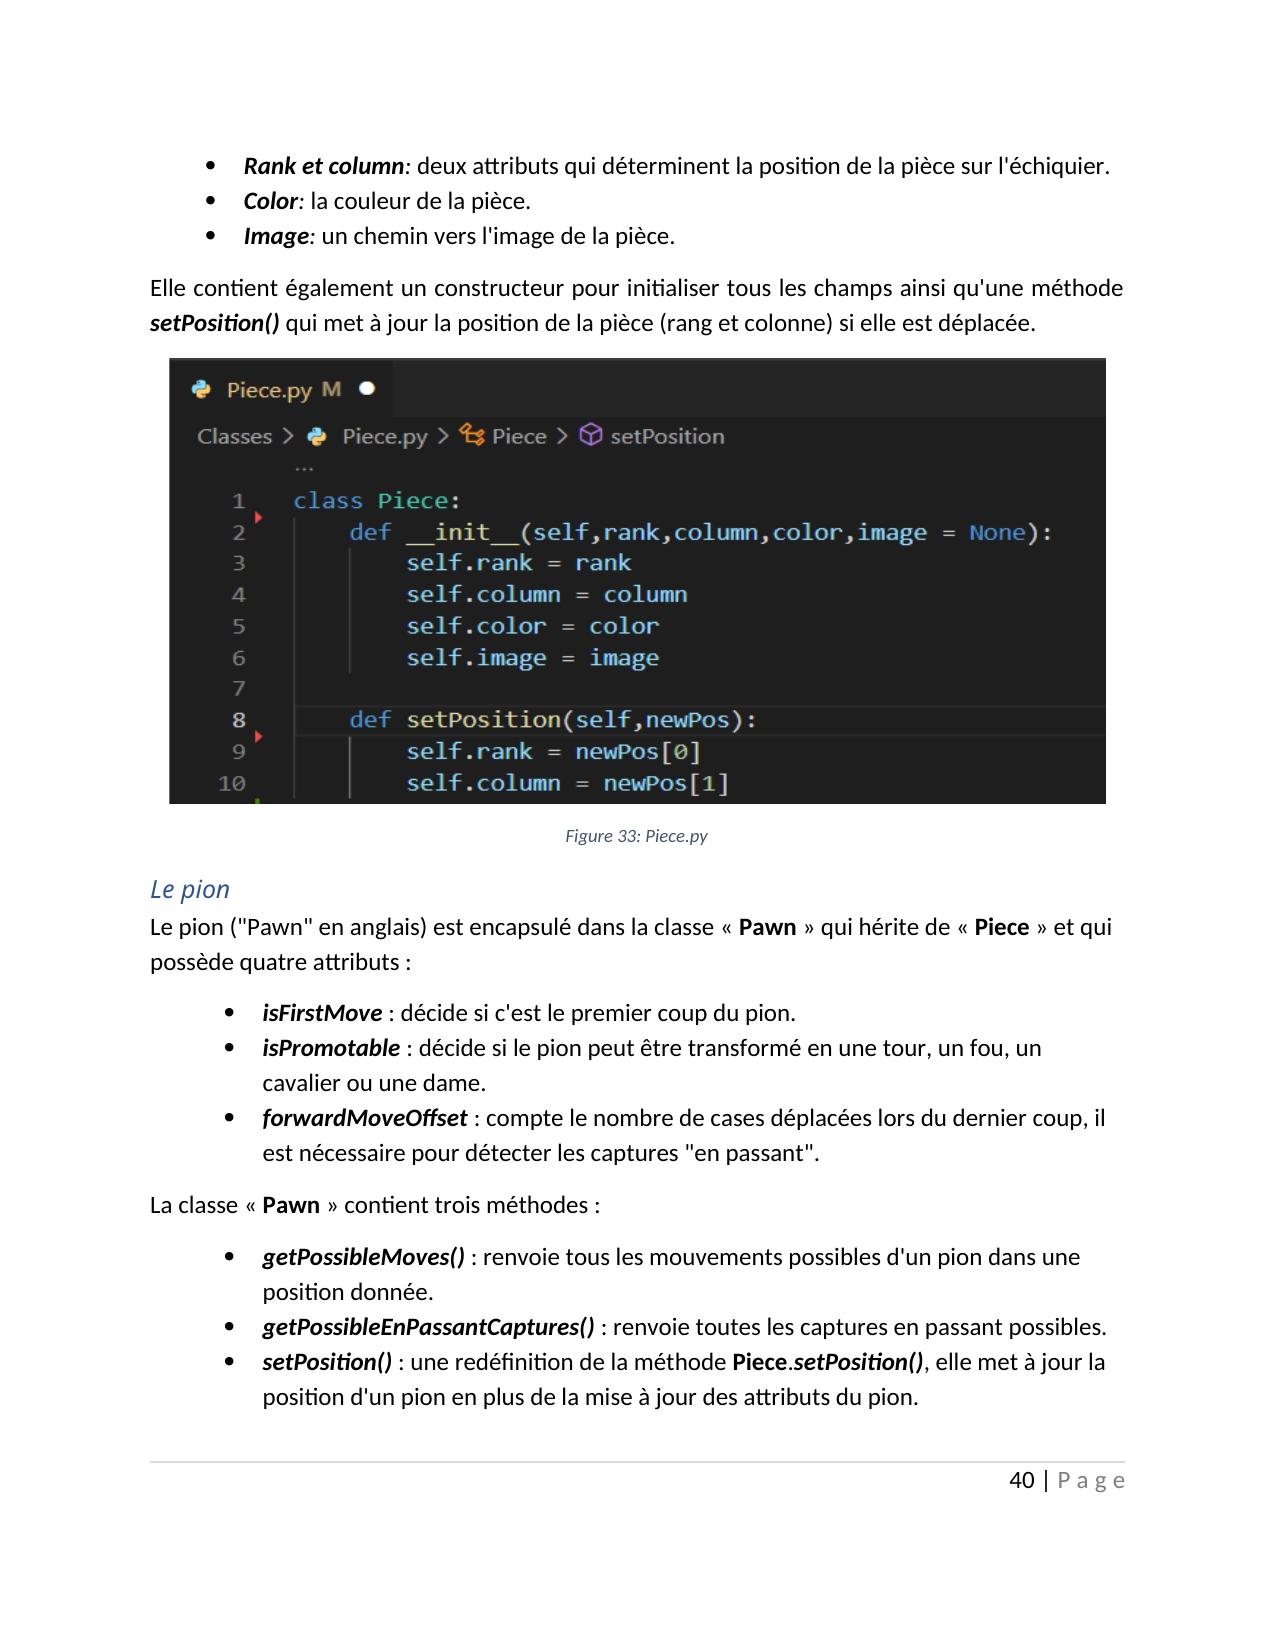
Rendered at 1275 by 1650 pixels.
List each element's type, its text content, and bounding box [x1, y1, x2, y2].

list getPossibleEnPassantCaptures() : renvoie toutes les captures en passant possibles. [225, 1311, 1125, 1341]
text Le pion ("Pawn" en anglais) est encapsulé dans la classe « Pawn » qui hérite de « Piece » et qui possède quatre attributs : [150, 911, 1125, 976]
list getPossibleMoves() : renvoie tous les mouvements possibles d'un pion dans une position donnée. [225, 1241, 1125, 1306]
text Figure 33: Piece.py [150, 824, 1125, 847]
text Elle contient également un constructeur pour initialiser tous les champs ainsi qu'une méthode setPosition() qui met à jour la position de la pièce (rang et colonne) si elle est déplacée. [150, 272, 1125, 337]
list Rank et column: deux attributs qui déterminent la position de la pièce sur l'échiquier. [206, 150, 1125, 181]
list Image: un chemin vers l'image de la pièce. [206, 220, 1125, 251]
subtitle Le pion [150, 872, 1125, 906]
list setPosition() : une redéfinition de la méthode Piece.setPosition(), elle met à jour la position d'un pion en plus de la mise à jour des attributs du pion. [225, 1346, 1125, 1411]
list isFirstMove : décide si c'est le premier coup du pion. [225, 998, 1125, 1028]
picture [169, 358, 1106, 804]
list Color: la couleur de la pièce. [206, 185, 1125, 216]
list isPromotable : décide si le pion peut être transformé en une tour, un fou, un cavalier ou une dame. [225, 1033, 1125, 1098]
text La classe « Pawn » contient trois méthodes : [150, 1189, 1125, 1220]
list forwardMoveOffset : compte le nombre de cases déplacées lors du dernier coup, il est nécessaire pour détecter les captures "en passant". [225, 1103, 1125, 1168]
